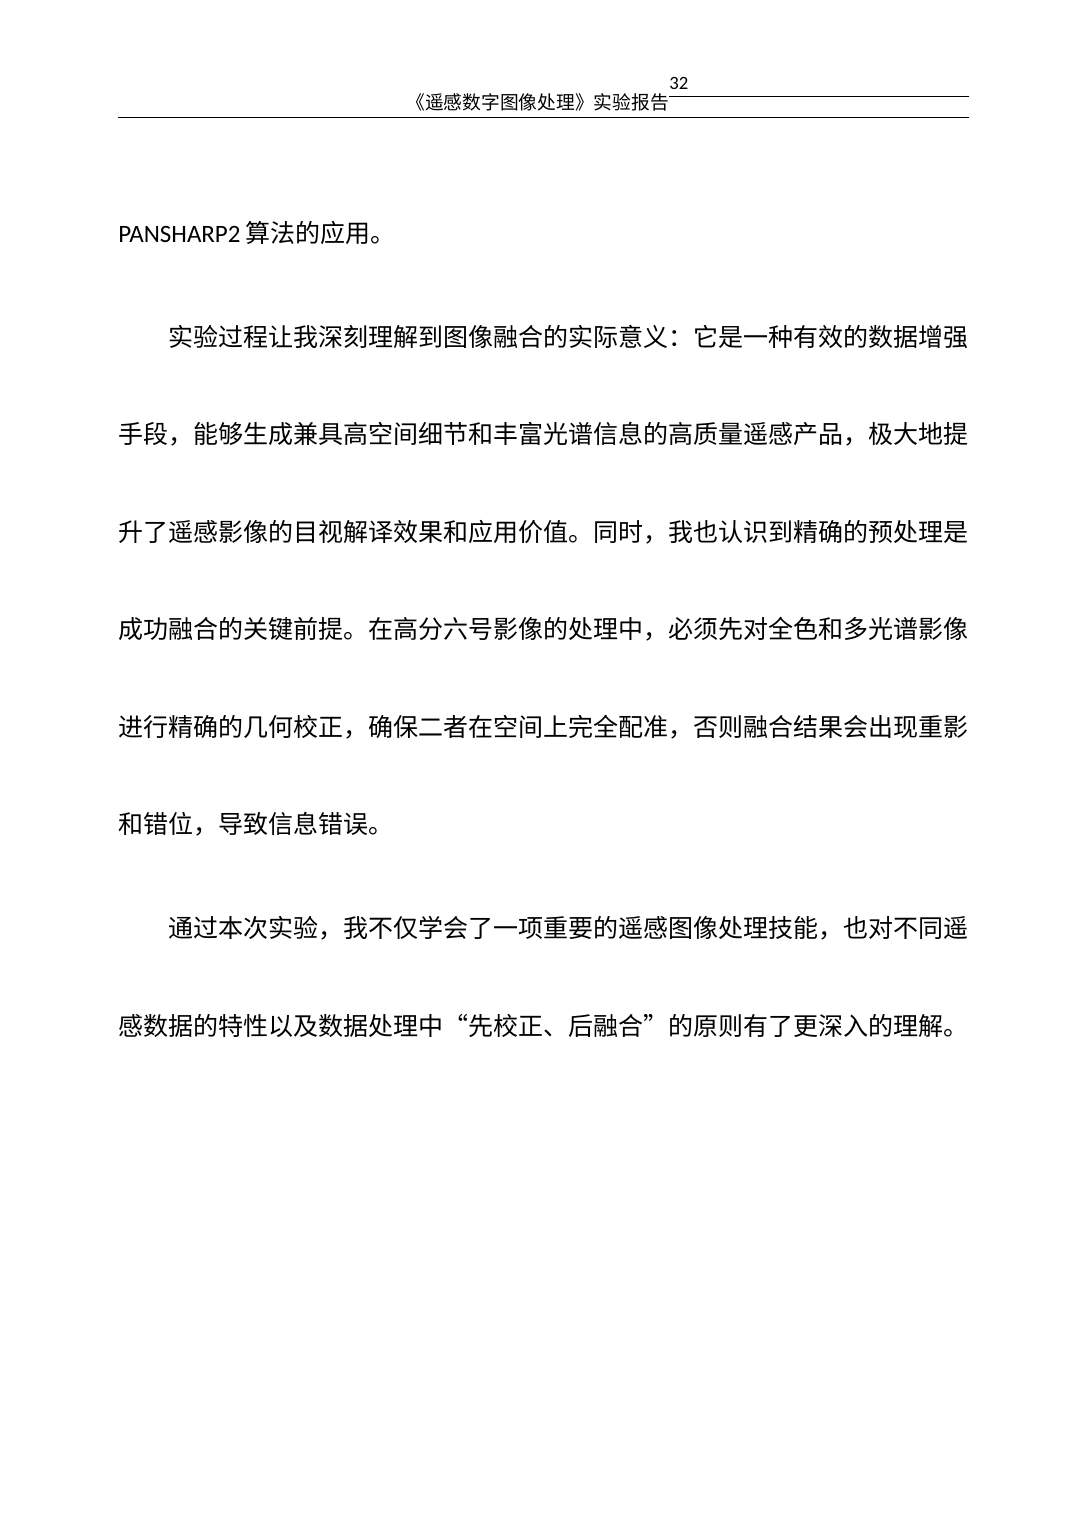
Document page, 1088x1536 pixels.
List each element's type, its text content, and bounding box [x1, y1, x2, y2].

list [118, 199, 969, 264]
list 实验过程让我深刻理解到图像融合的实际意义：它是一种有效的数据增强手段，能够生成兼具高空间细节和丰富光谱信息的高质量遥感产品，极大地提升了遥感影像的目视解译效果和应用价值。同时，我也认识到精确的预处理是成功融合的关键前提。在高分六号影像的处理中，必须先对全色和多光谱影像进行精确的几何校正，确保二者在空间上完全配准，否则融合结果会出现重影和错位，导致信息错误。 [118, 303, 969, 855]
list 通过本次实验，我不仅学会了一项重要的遥感图像处理技能，也对不同遥感数据的特性以及数据处理中“先校正、后融合”的原则有了更深入的理解。 [118, 894, 969, 1057]
